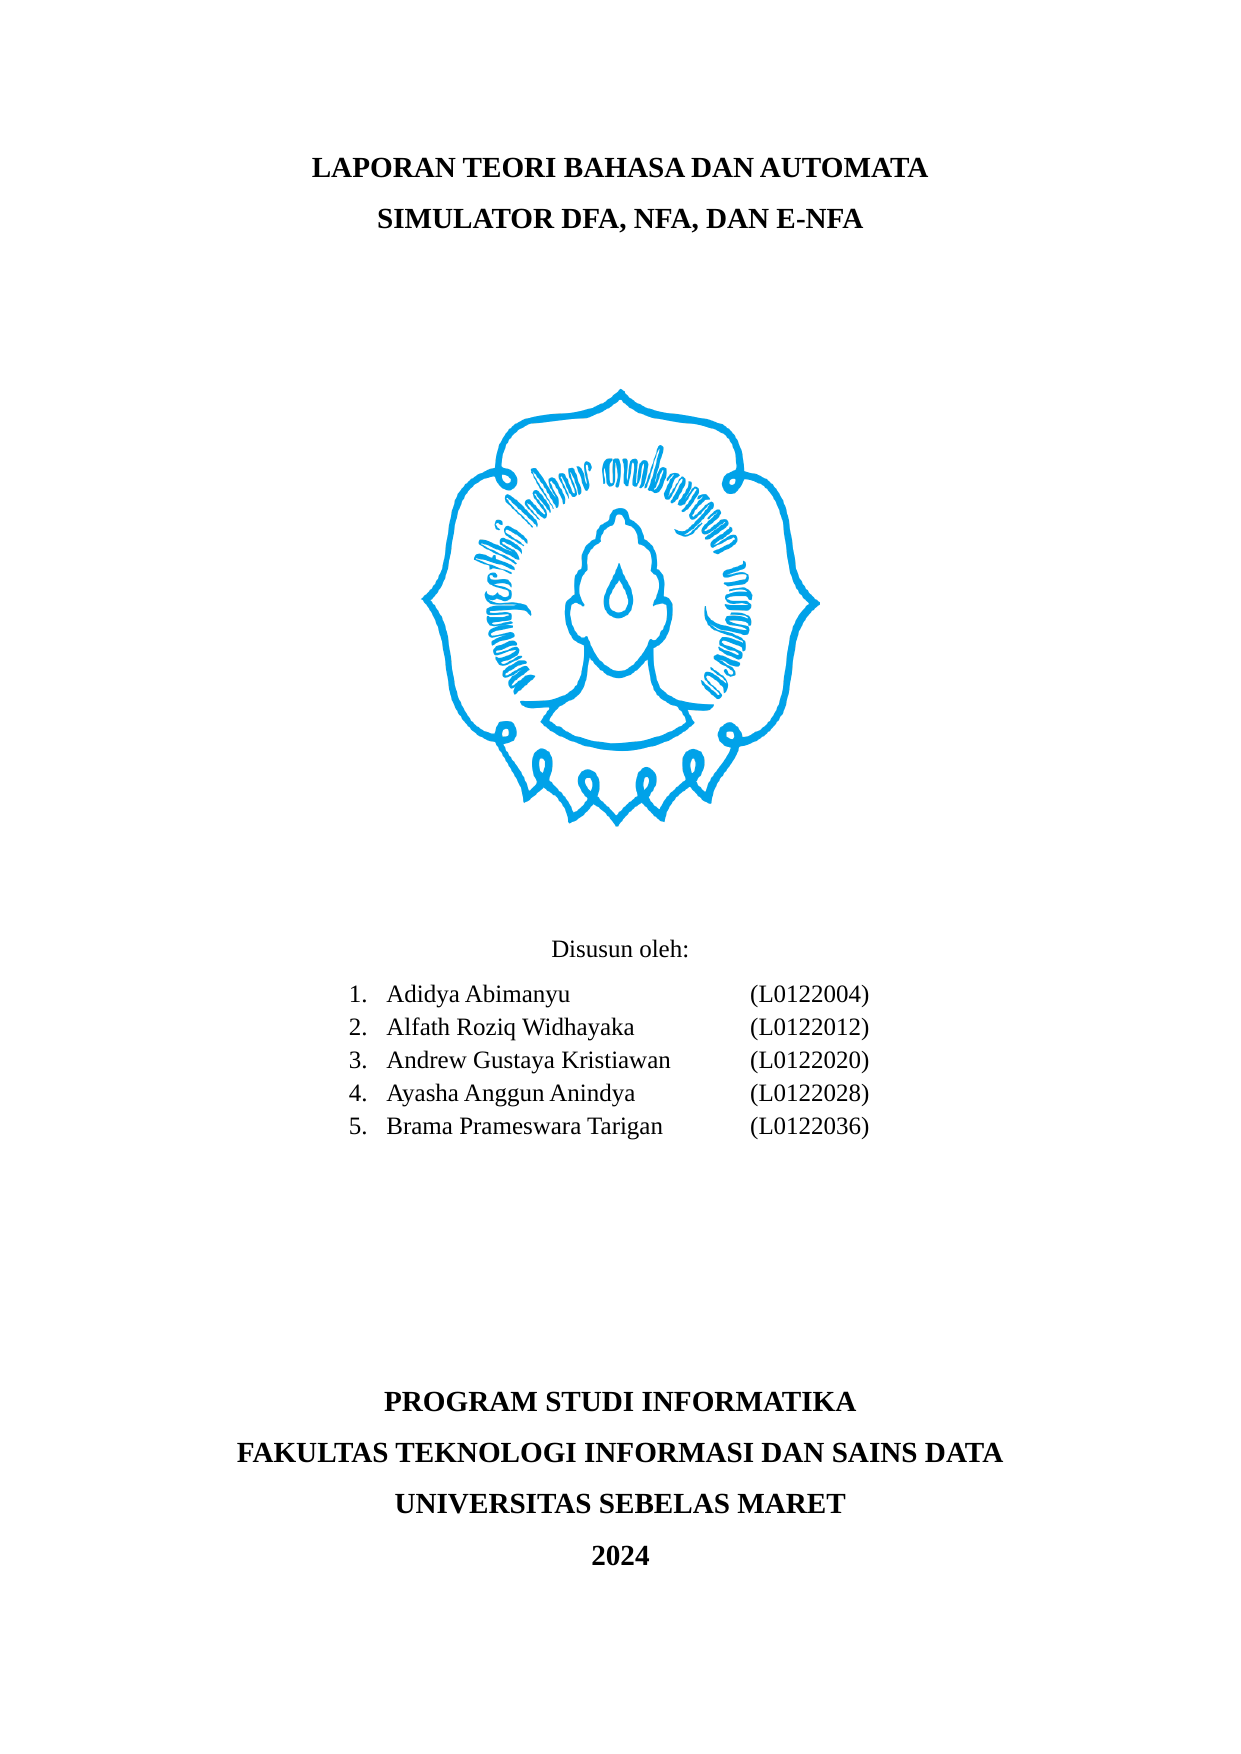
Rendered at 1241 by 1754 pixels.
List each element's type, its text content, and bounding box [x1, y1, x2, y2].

list Alfath Roziq Widhayaka (L0122012) [349, 1012, 1090, 1041]
text FAKULTAS TEKNOLOGI INFORMASI DAN SAINS DATA [150, 1436, 1090, 1469]
text UNIVERSITAS SEBELAS MARET [150, 1487, 1090, 1520]
text Disusun oleh: [150, 934, 1090, 963]
picture [622, 388, 820, 601]
list Brama Prameswara Tarigan (L0122036) [349, 1111, 1090, 1140]
list Ayasha Anggun Anindya (L0122028) [349, 1078, 1090, 1107]
picture [432, 401, 808, 814]
list Andrew Gustaya Kristiawan (L0122020) [349, 1045, 1090, 1074]
picture [691, 760, 695, 772]
text LAPORAN TEORI BAHASA DAN AUTOMATA [150, 150, 1090, 183]
picture [586, 779, 592, 789]
picture [503, 476, 510, 483]
picture [420, 388, 619, 827]
list Adidya Abimanyu (L0122004) [349, 979, 1090, 1008]
text PROGRAM STUDI INFORMATIKA [150, 1384, 1090, 1418]
picture [540, 759, 544, 771]
picture [619, 606, 820, 827]
text 2024 [150, 1538, 1090, 1571]
text SIMULATOR DFA, NFA, DAN E-NFA [150, 201, 1090, 234]
